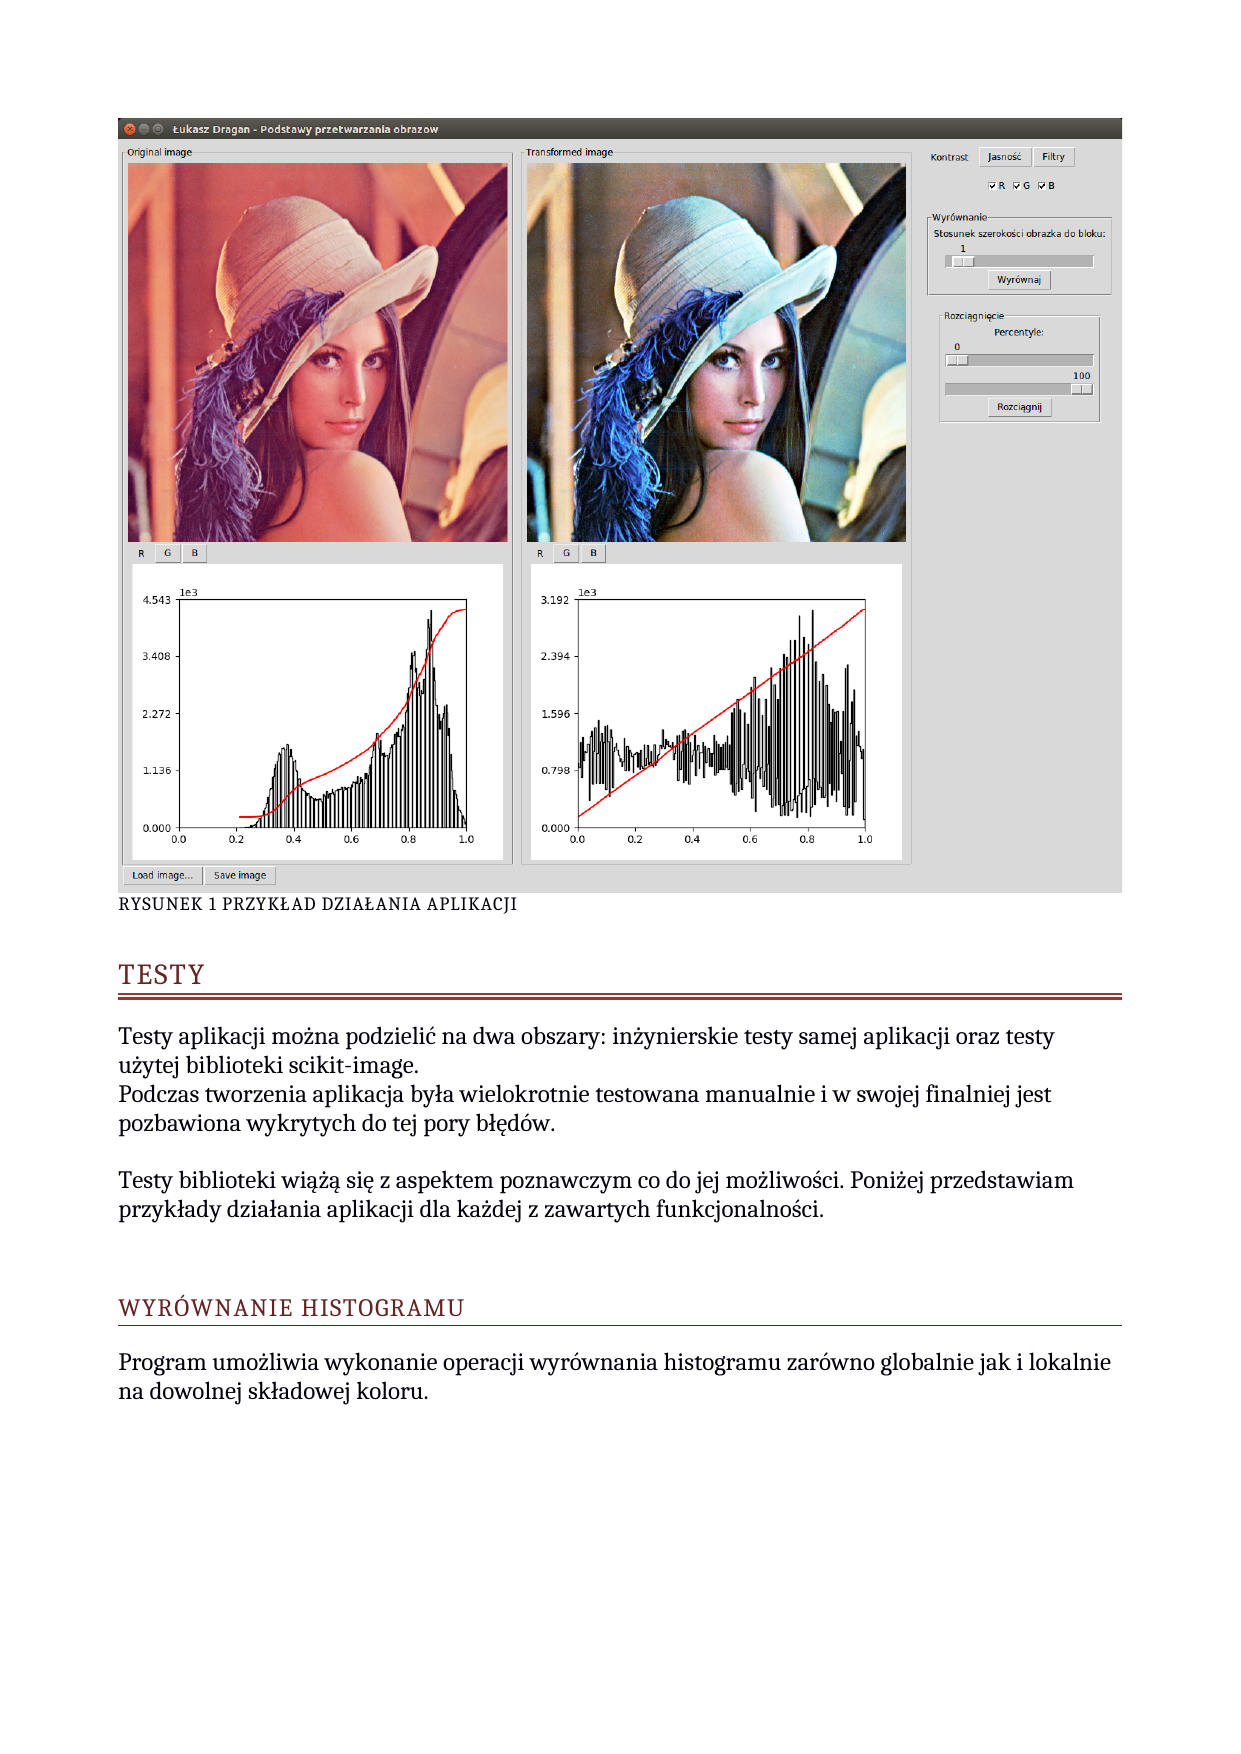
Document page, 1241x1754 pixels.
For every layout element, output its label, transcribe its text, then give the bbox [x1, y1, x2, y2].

subtitle Wyrównanie histogramu [118, 1294, 1122, 1325]
text Program umożliwia wykonanie operacji wyrównania histogramu zarówno globalnie jak i lokalnie na dowolnej składowej koloru. [118, 1348, 1122, 1406]
text Rysunek 1 Przykład działania aplikacji [118, 893, 1122, 915]
subtitle Testy [118, 958, 1122, 993]
picture [118, 118, 1123, 893]
text Testy aplikacji można podzielić na dwa obszary: inżynierskie testy samej aplikacji oraz testy użytej biblioteki scikit-image. [118, 1022, 1122, 1080]
text Podczas tworzenia aplikacja była wielokrotnie testowana manualnie i w swojej finalniej jest pozbawiona wykrytych do tej pory błędów. [118, 1080, 1122, 1137]
text Testy biblioteki wiążą się z aspektem poznawczym co do jej możliwości. Poniżej przedstawiam przykłady działania aplikacji dla każdej z zawartych funkcjonalności. [118, 1166, 1122, 1223]
